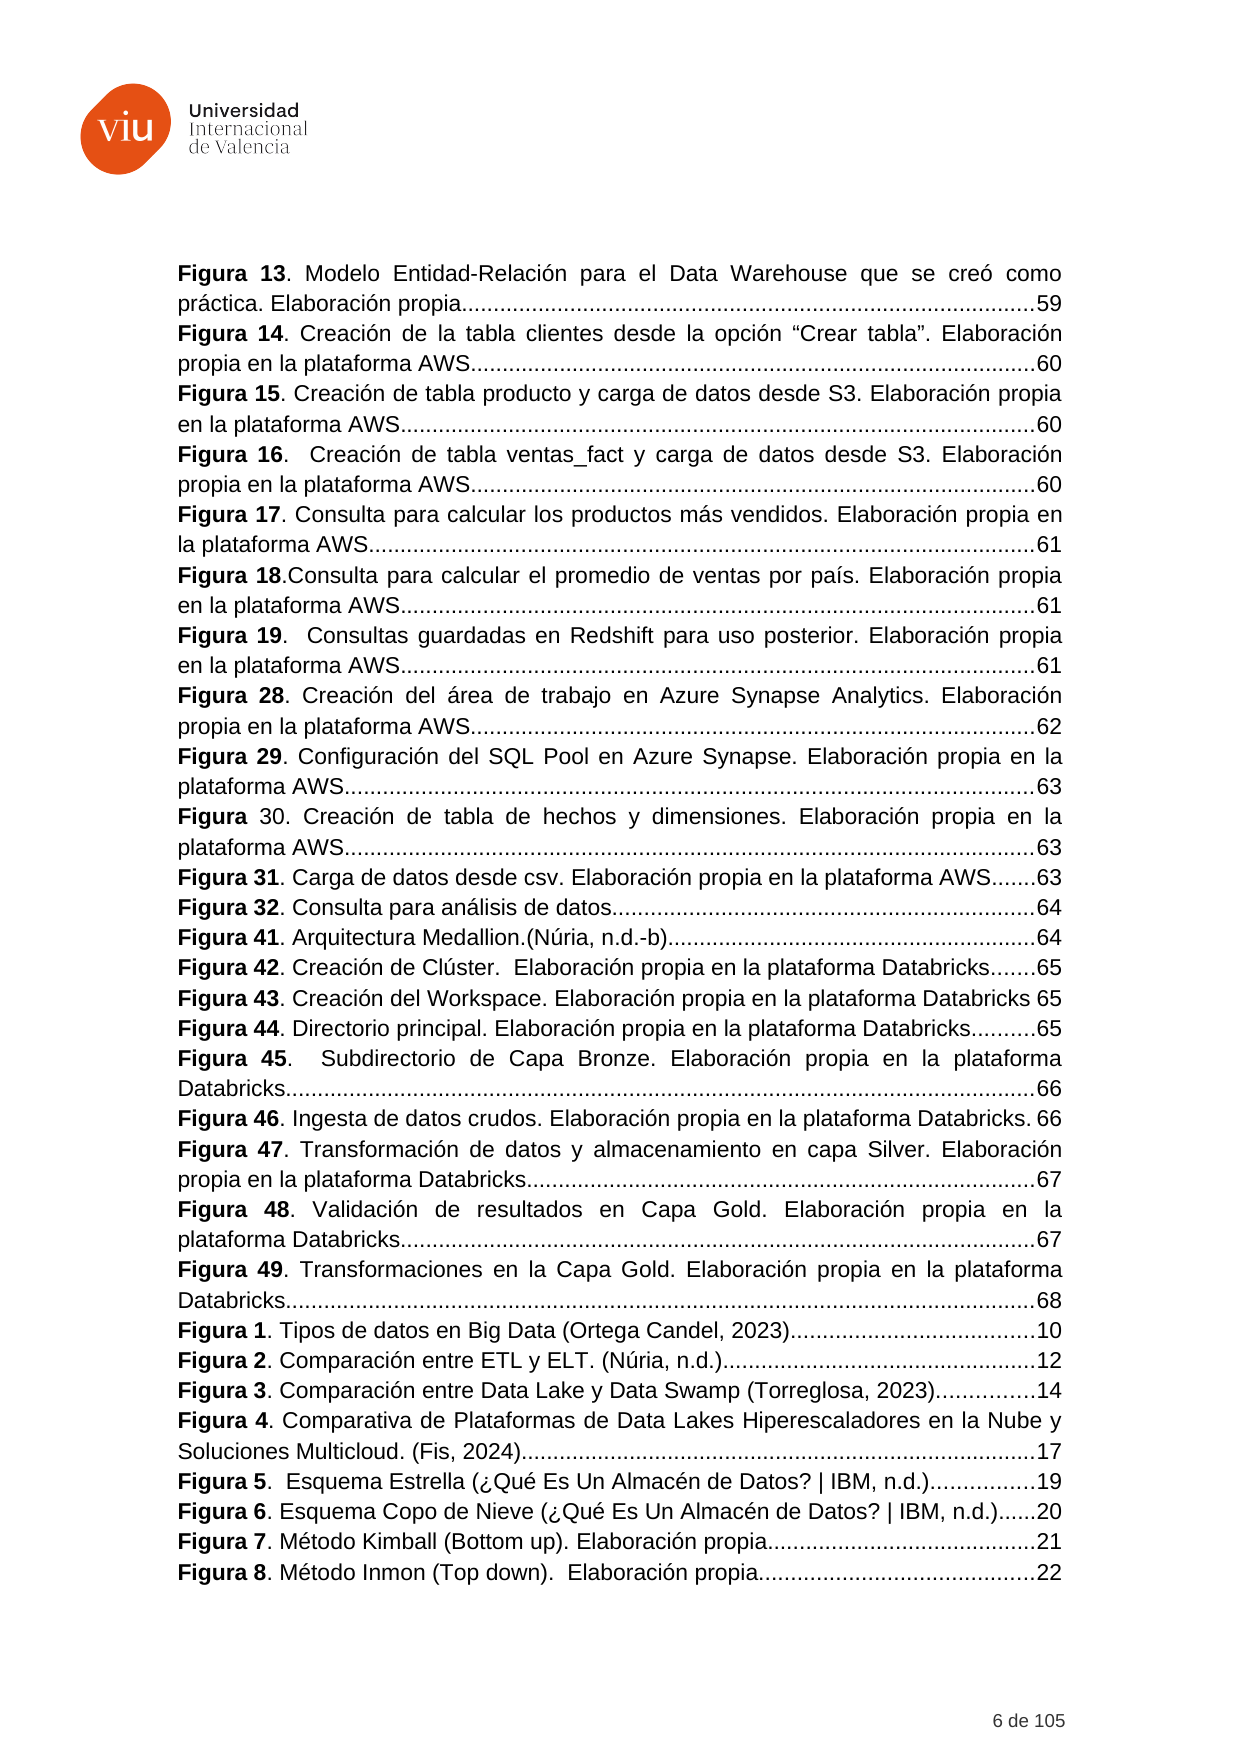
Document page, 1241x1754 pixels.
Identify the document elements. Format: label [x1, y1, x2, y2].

picture [59, 62, 329, 197]
